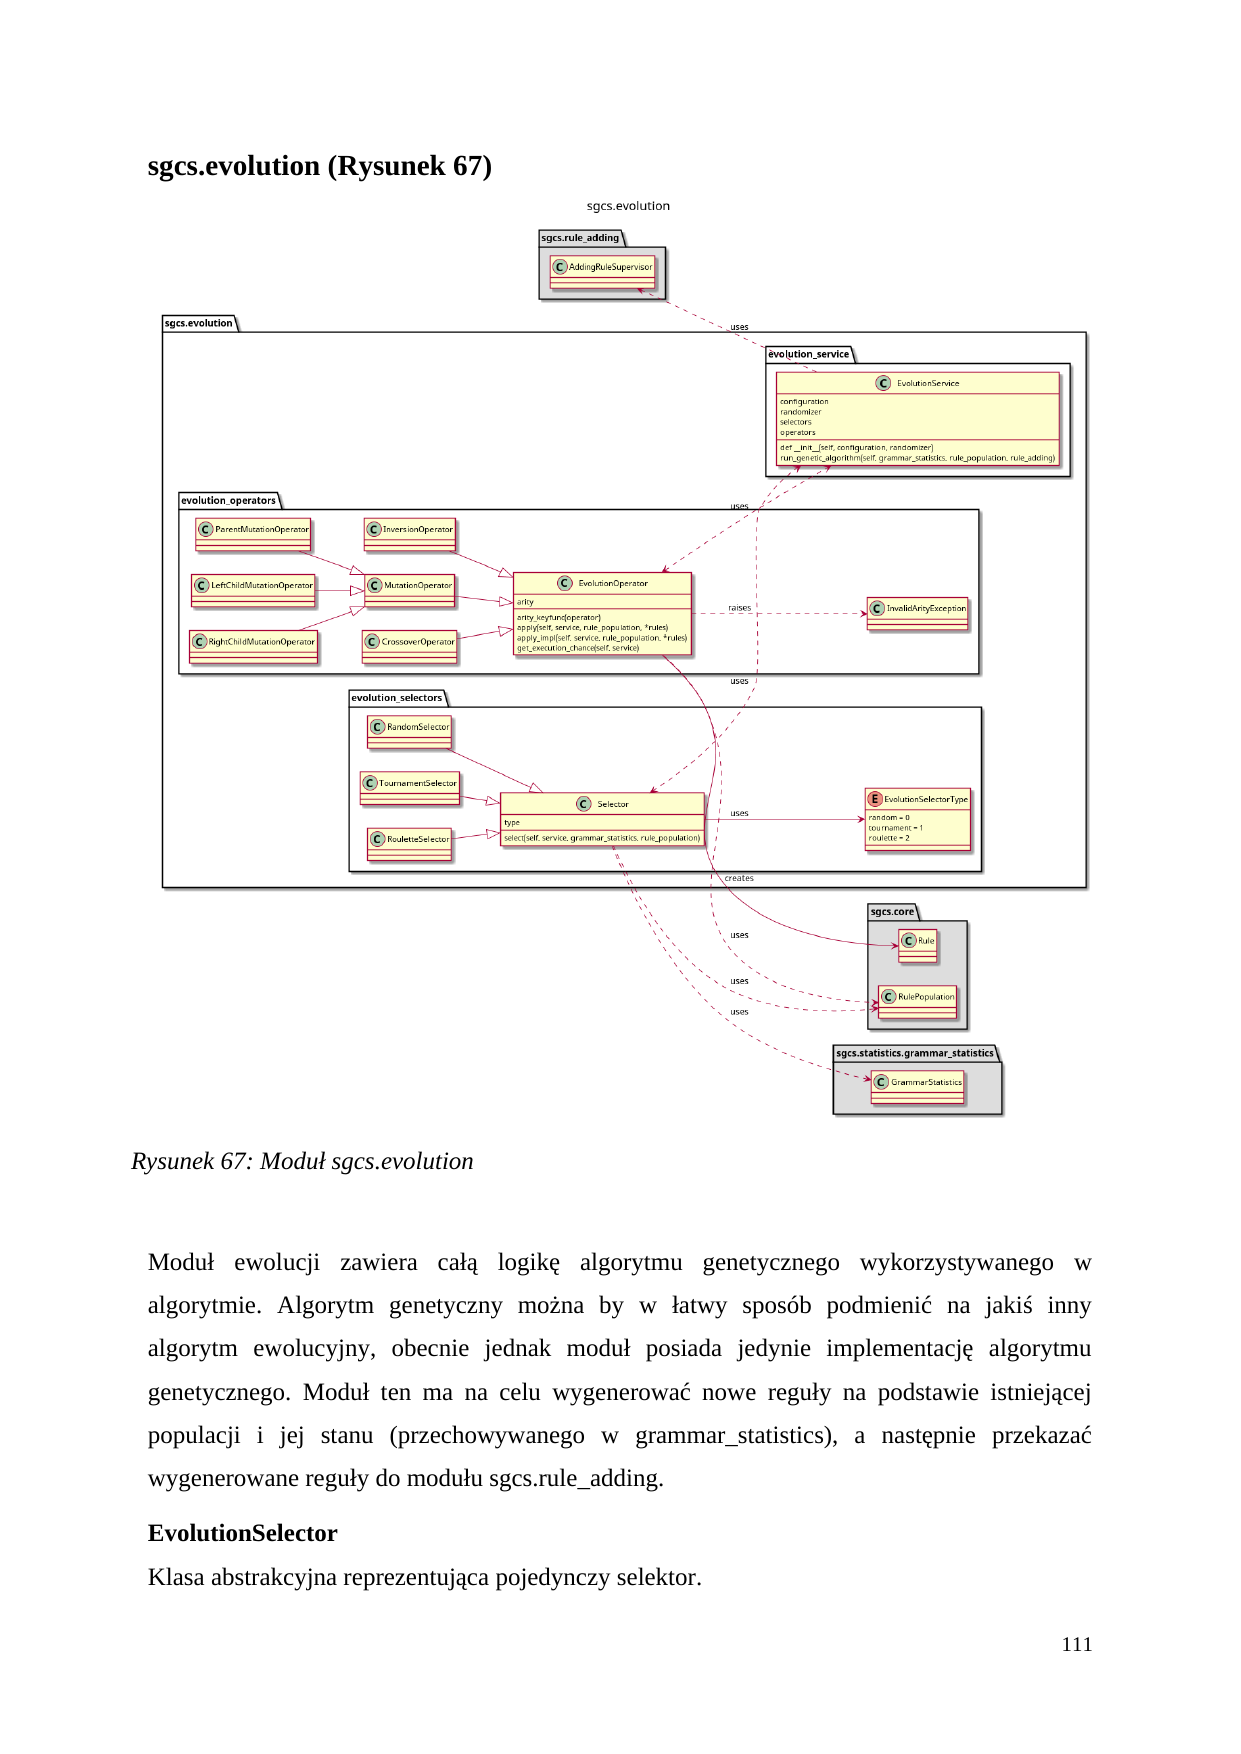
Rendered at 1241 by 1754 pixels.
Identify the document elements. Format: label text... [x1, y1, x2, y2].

text Klasa abstrakcyjna reprezentująca pojedynczy selektor. [148, 1562, 1093, 1590]
text EvolutionSelector [148, 1518, 1093, 1547]
picture [147, 197, 1093, 1121]
text sgcs.evolution (Rysunek 67) [148, 148, 1093, 181]
text Moduł ewolucji zawiera całą logikę algorytmu genetycznego wykorzystywanego w algorytmie. Algorytm genetyczny można by w łatwy sposób podmienić na jakiś inny algorytm ewolucyjny, obecnie jednak moduł posiada jedynie implementację algorytmu genetycznego. Moduł ten ma na celu wygenerować nowe reguły na podstawie istniejącej populacji i jej stanu (przechowywanego w grammar_statistics), a następnie przekazać wygenerowane reguły do modułu sgcs.rule_adding. [148, 1247, 1093, 1492]
